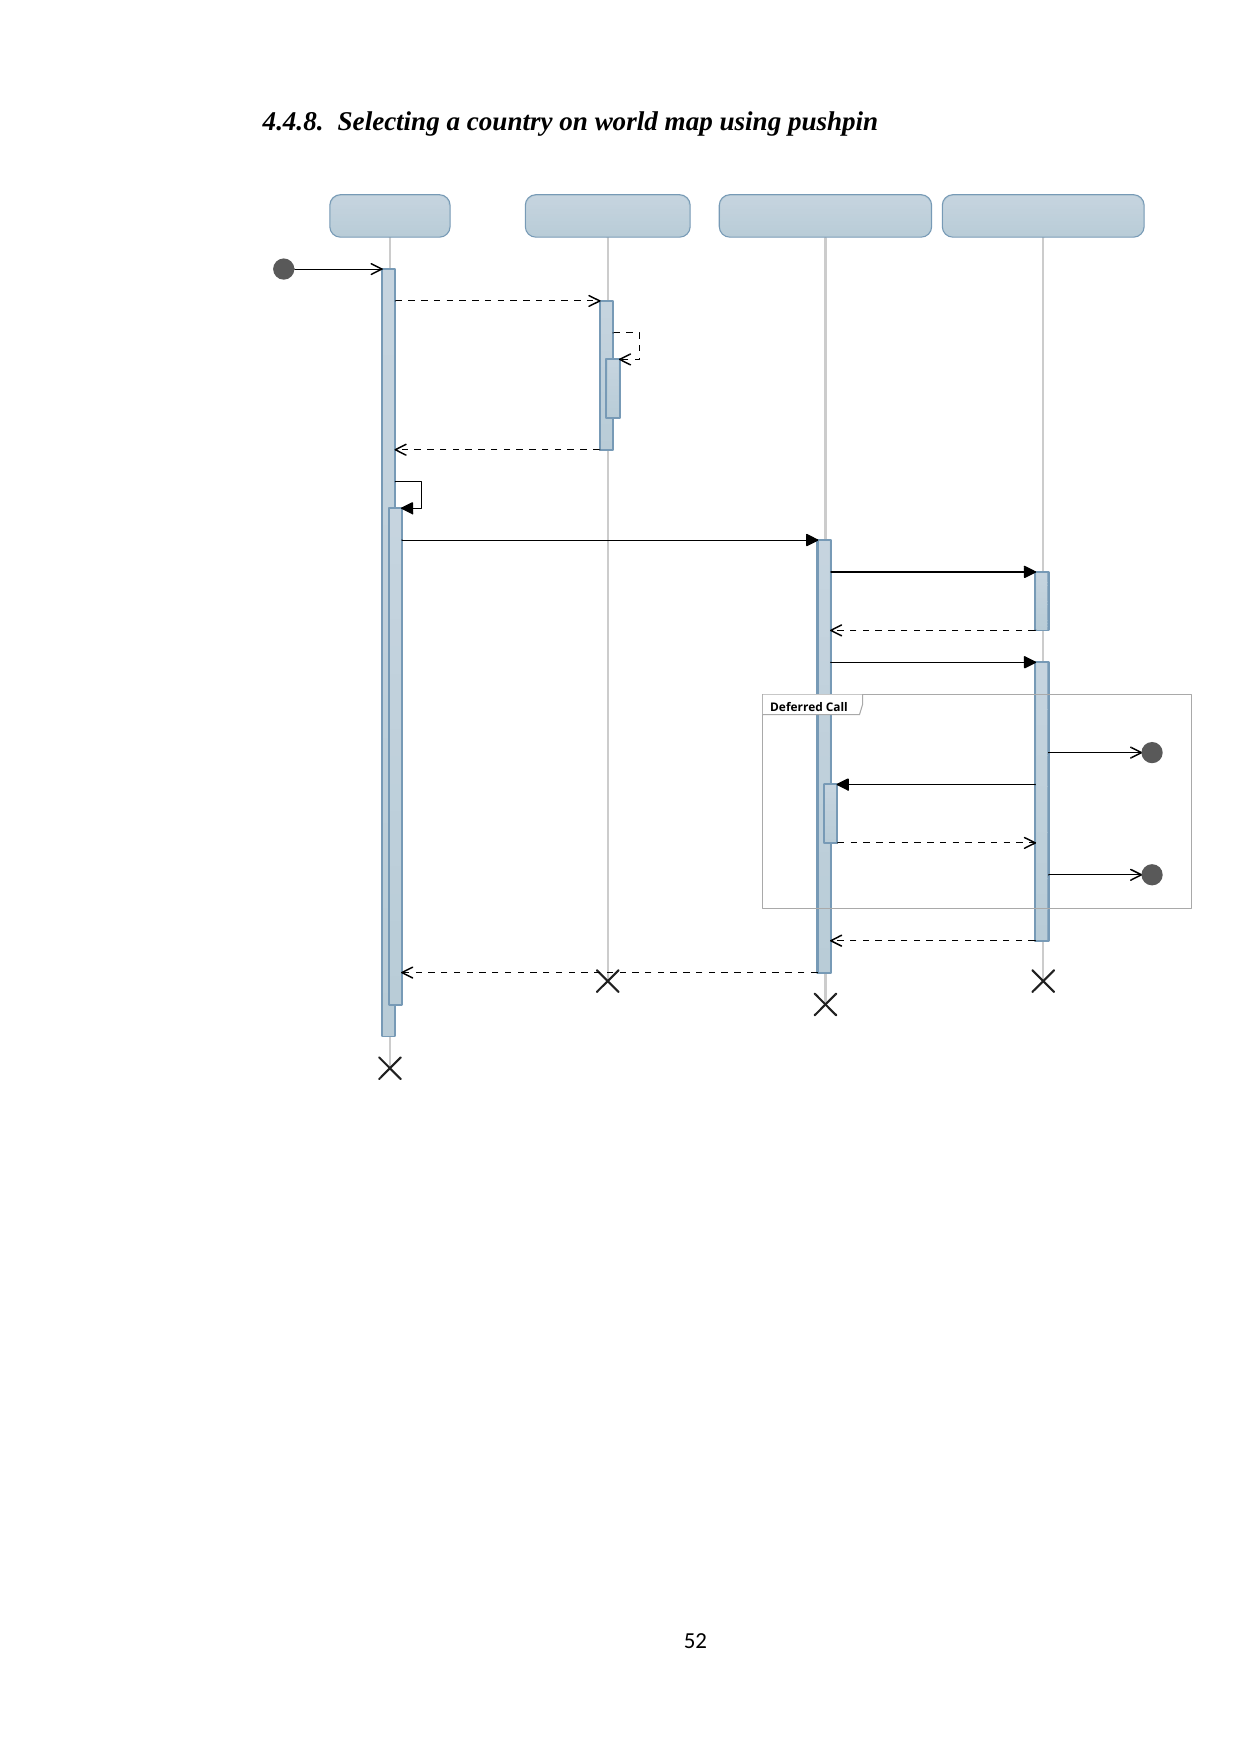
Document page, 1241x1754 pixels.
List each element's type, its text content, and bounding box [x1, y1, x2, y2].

list Selecting a country on world map using pushpin [262, 105, 1165, 136]
